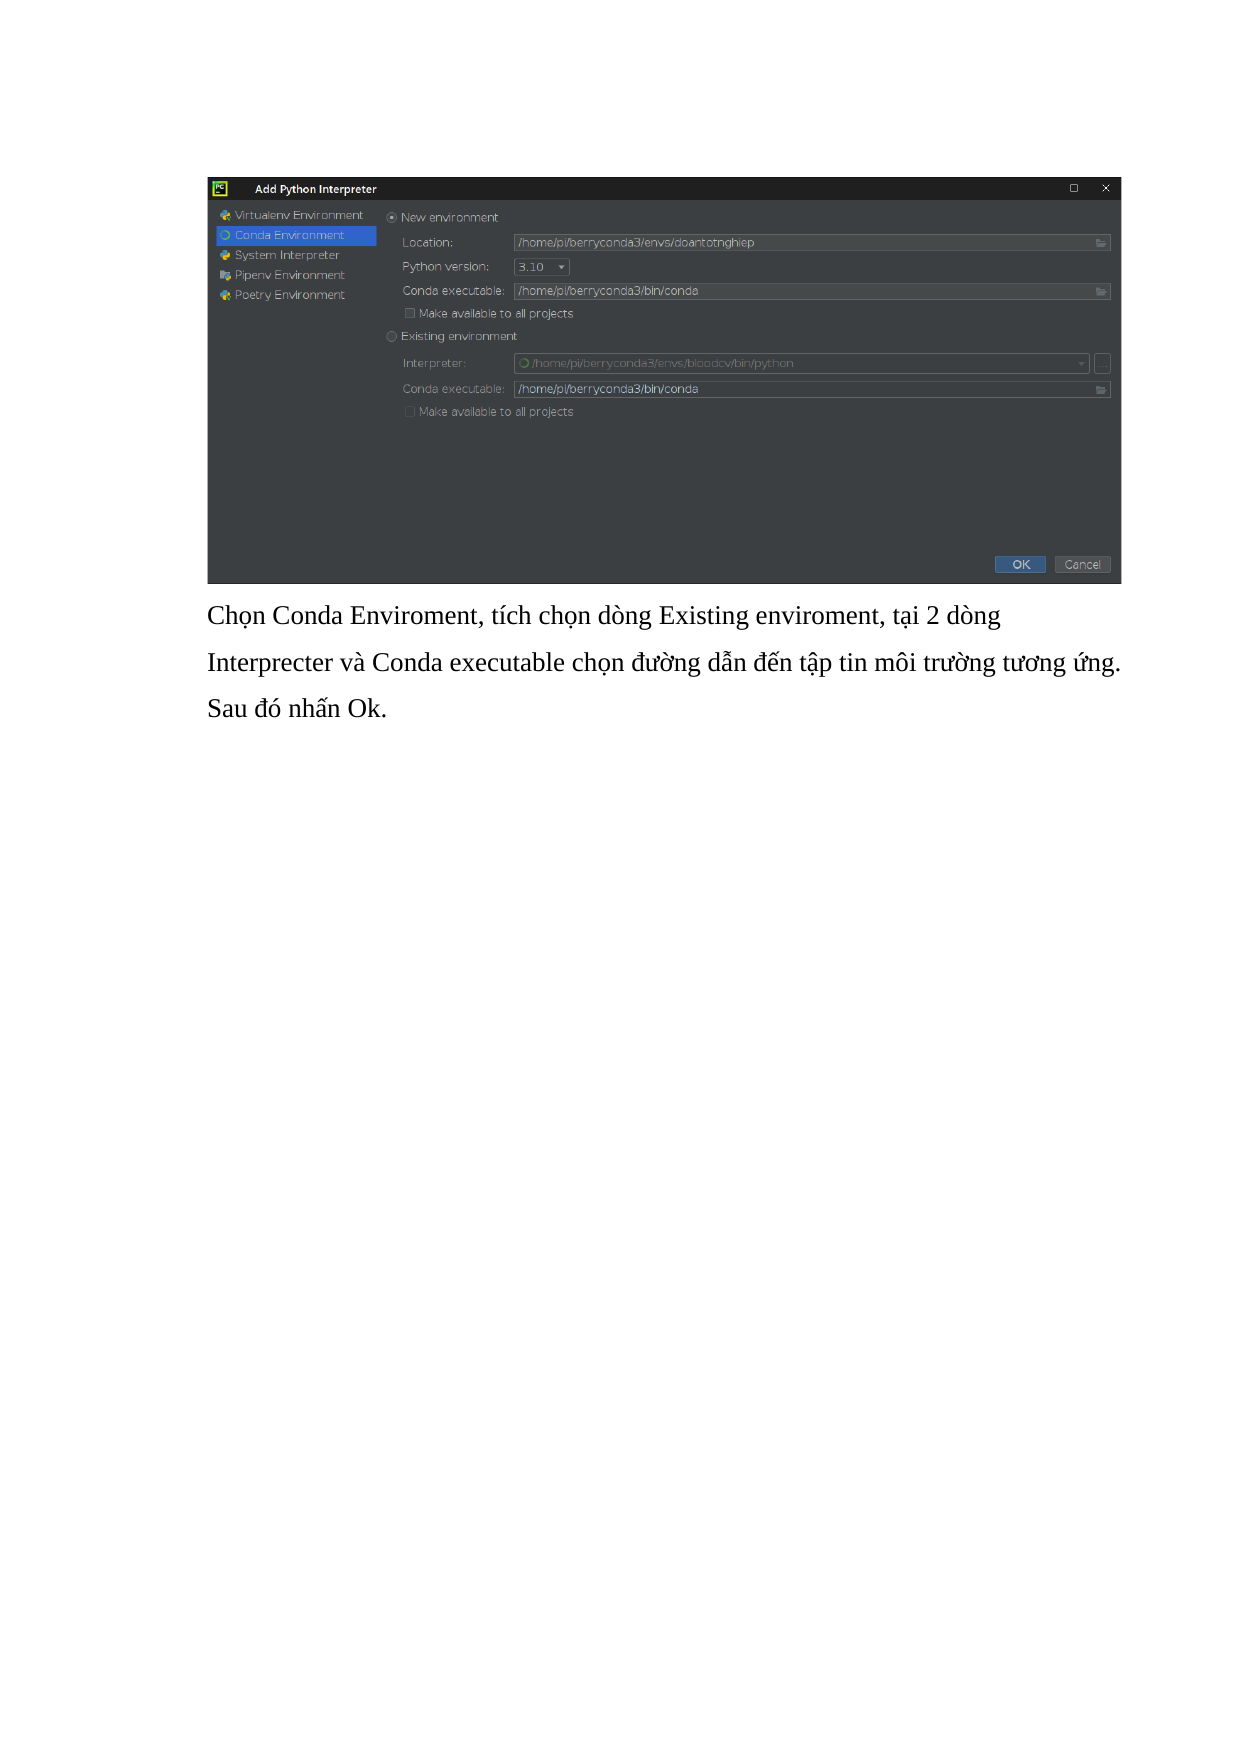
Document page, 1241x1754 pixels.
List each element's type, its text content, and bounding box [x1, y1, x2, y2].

picture [207, 177, 1122, 584]
text Chọn Conda Enviroment, tích chọn dòng Existing enviroment, tại 2 dòng Interprecter và Conda executable chọn đường dẫn đến tập tin môi trường tương ứng. Sau đó nhấn Ok. [207, 599, 1122, 723]
